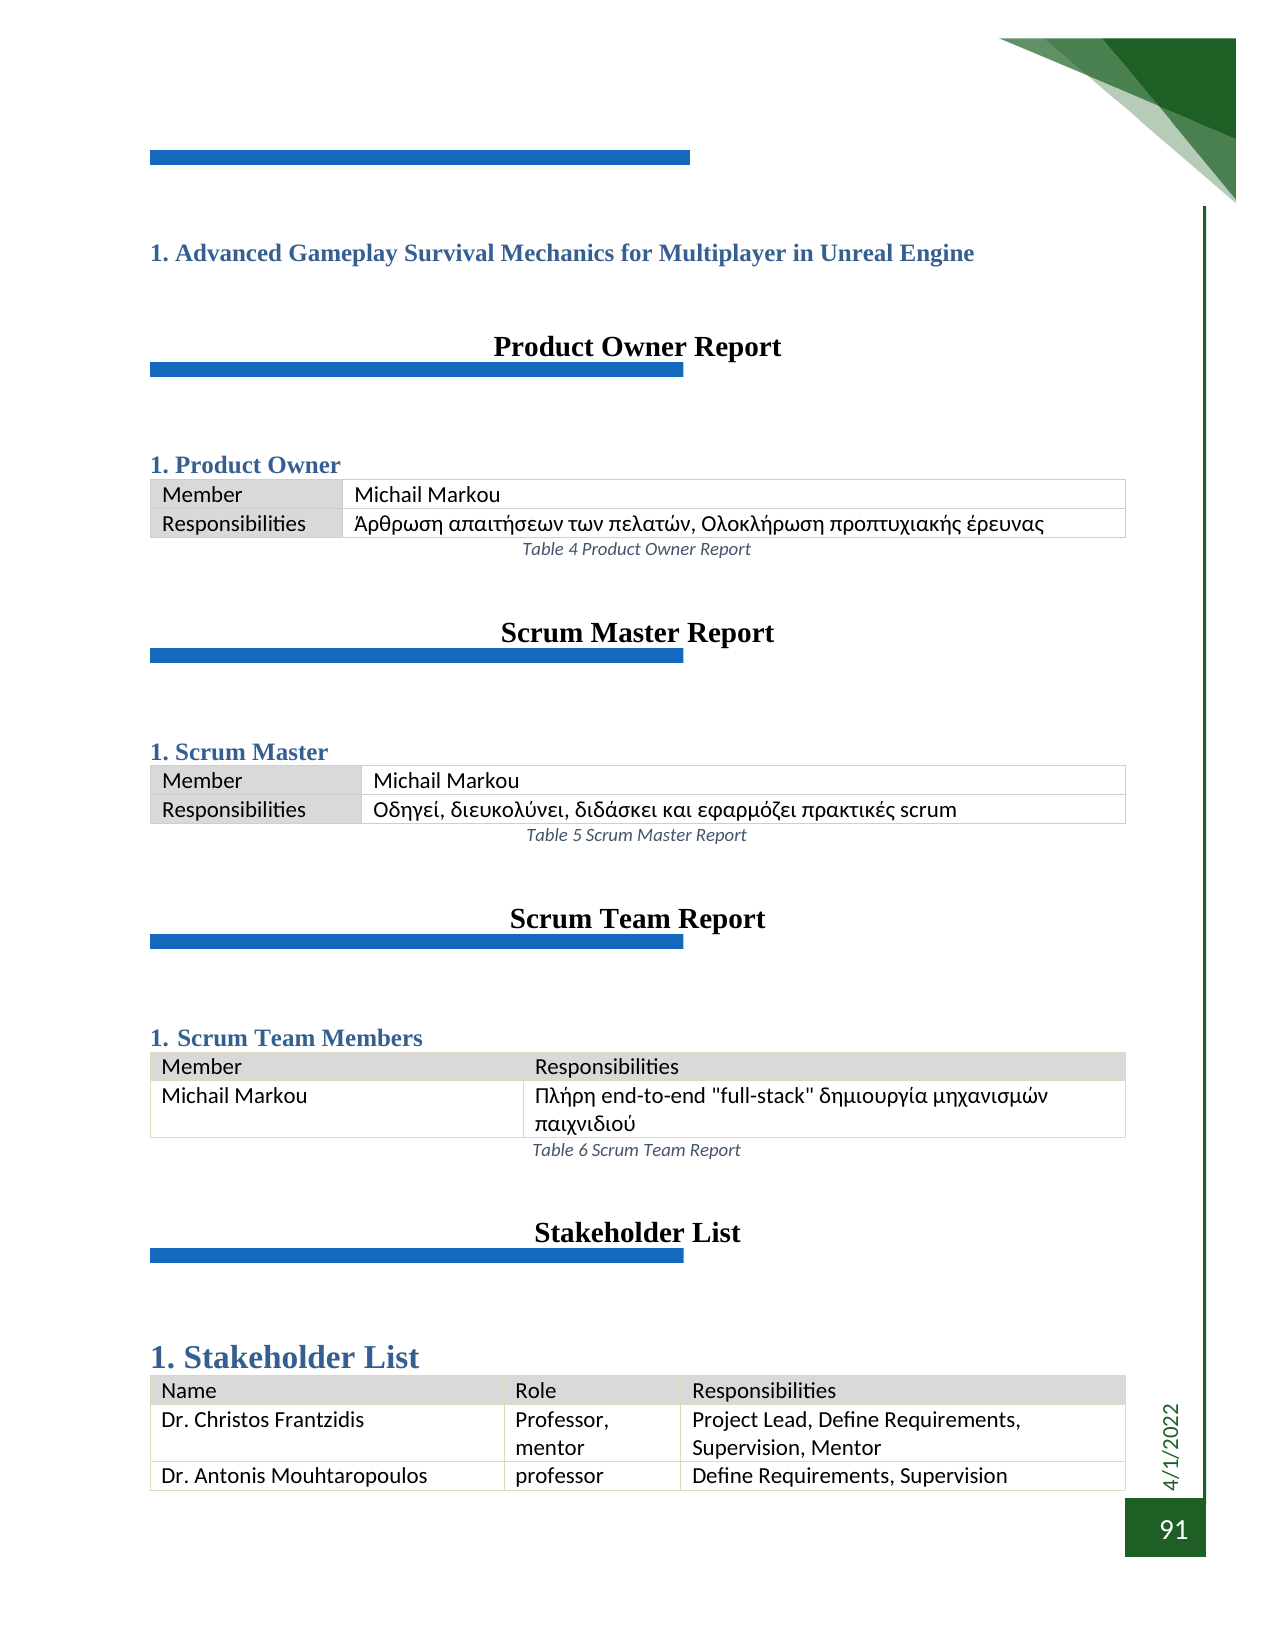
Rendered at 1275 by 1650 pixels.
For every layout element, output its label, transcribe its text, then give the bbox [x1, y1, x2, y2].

text Stakeholder List [150, 1215, 1125, 1249]
table_cell Πλήρη end-to-end "full-stack" δημιουργία μηχανισμών παιχνιδιού [524, 1081, 1125, 1137]
table_header Name [151, 1376, 504, 1404]
table_cell Professor, mentor [505, 1405, 680, 1461]
table_header Responsibilities [681, 1376, 1125, 1404]
table_header Member [151, 1053, 523, 1080]
table_cell Dr. Christos Frantzidis [151, 1405, 504, 1461]
text 1. Scrum Master [150, 737, 1125, 765]
text Scrum Team Report [150, 901, 1125, 934]
table_cell professor [505, 1462, 680, 1489]
text 1. Scrum Team Members [150, 1023, 1125, 1052]
table_cell Οδηγεί, διευκολύνει, διδάσκει και εφαρμόζει πρακτικές scrum [362, 795, 1125, 823]
table_header Role [505, 1376, 680, 1404]
text Scrum Master Report [150, 615, 1125, 648]
table_cell Project Lead, Define Requirements, Supervision, Mentor [681, 1405, 1125, 1461]
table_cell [681, 1462, 1125, 1489]
table_header Member [151, 766, 361, 794]
table_cell Dr. Antonis Mouhtaropoulos [151, 1462, 504, 1489]
text Product Owner Report [150, 329, 1125, 362]
table_cell Responsibilities [151, 795, 361, 823]
picture [150, 934, 684, 949]
table_header Michail Markou [362, 766, 1125, 794]
table_header Member [151, 480, 342, 508]
table_cell Michail Markou [151, 1081, 523, 1137]
table_header Michail Markou [343, 480, 1125, 508]
picture [150, 648, 684, 663]
picture [150, 1248, 684, 1263]
table_header Responsibilities [524, 1053, 1125, 1080]
text 1. Product Owner [150, 451, 1125, 479]
picture [997, 38, 1236, 204]
picture [150, 362, 684, 377]
table_cell Άρθρωση απαιτήσεων των πελατών, Ολοκλήρωση προπτυχιακής έρευνας [343, 509, 1125, 537]
text 1. Advanced Gameplay Survival Mechanics for Multiplayer in Unreal Engine [150, 238, 1125, 267]
picture [150, 150, 690, 165]
text 1. Stakeholder List [150, 1337, 1125, 1375]
table_cell Responsibilities [151, 509, 342, 537]
